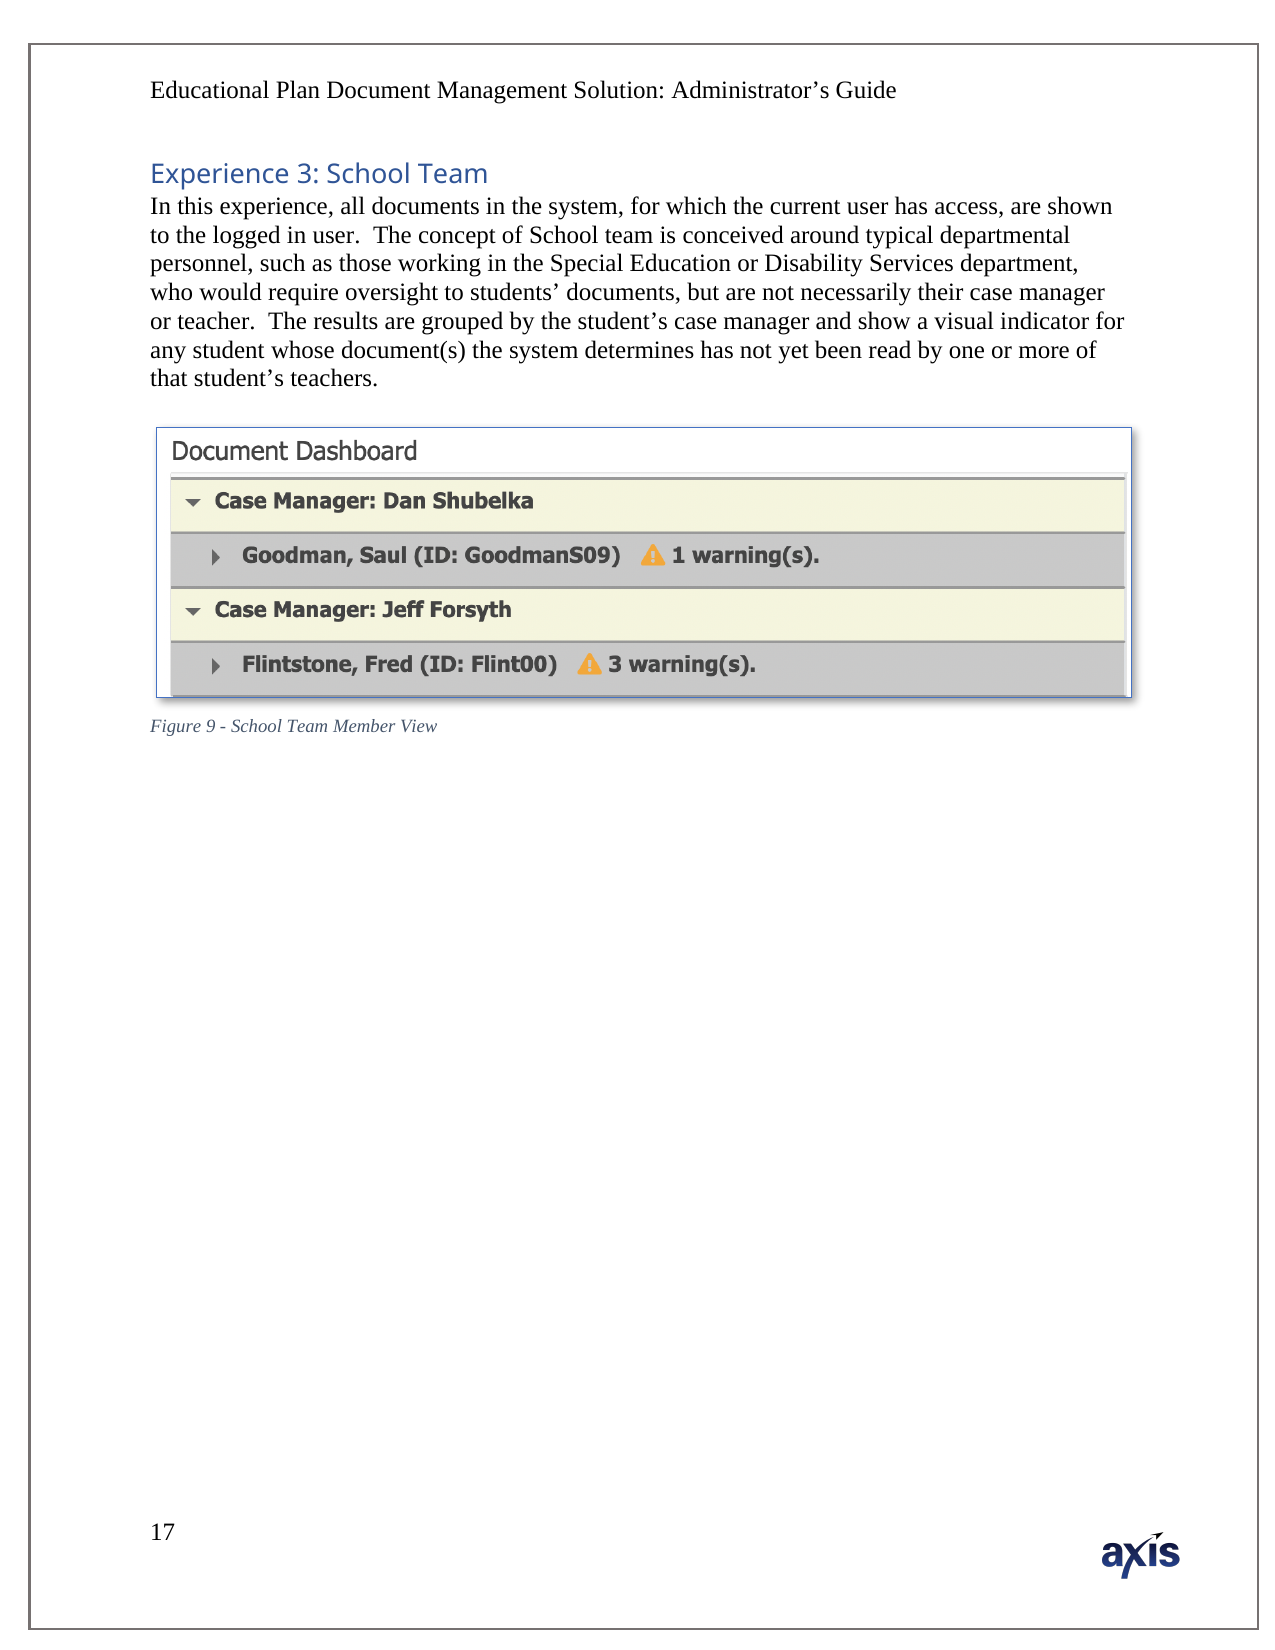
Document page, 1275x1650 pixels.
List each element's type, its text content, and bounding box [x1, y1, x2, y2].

text Figure 9 - School Team Member View [150, 715, 1125, 736]
text In this experience, all documents in the system, for which the current user has access, are shown to the logged in user. The concept of School team is conceived around typical departmental personnel, such as those working in the Special Education or Disability Services department, who would require oversight to students’ documents, but are not necessarily their case manager or teacher. The results are grouped by the student’s case manager and show a visual indicator for any student whose document(s) the system determines has not yet been read by one or more of that student’s teachers. [150, 191, 1125, 392]
picture [1096, 1525, 1202, 1587]
subtitle Experience 3: School Team [150, 154, 1125, 191]
picture [157, 428, 1131, 697]
